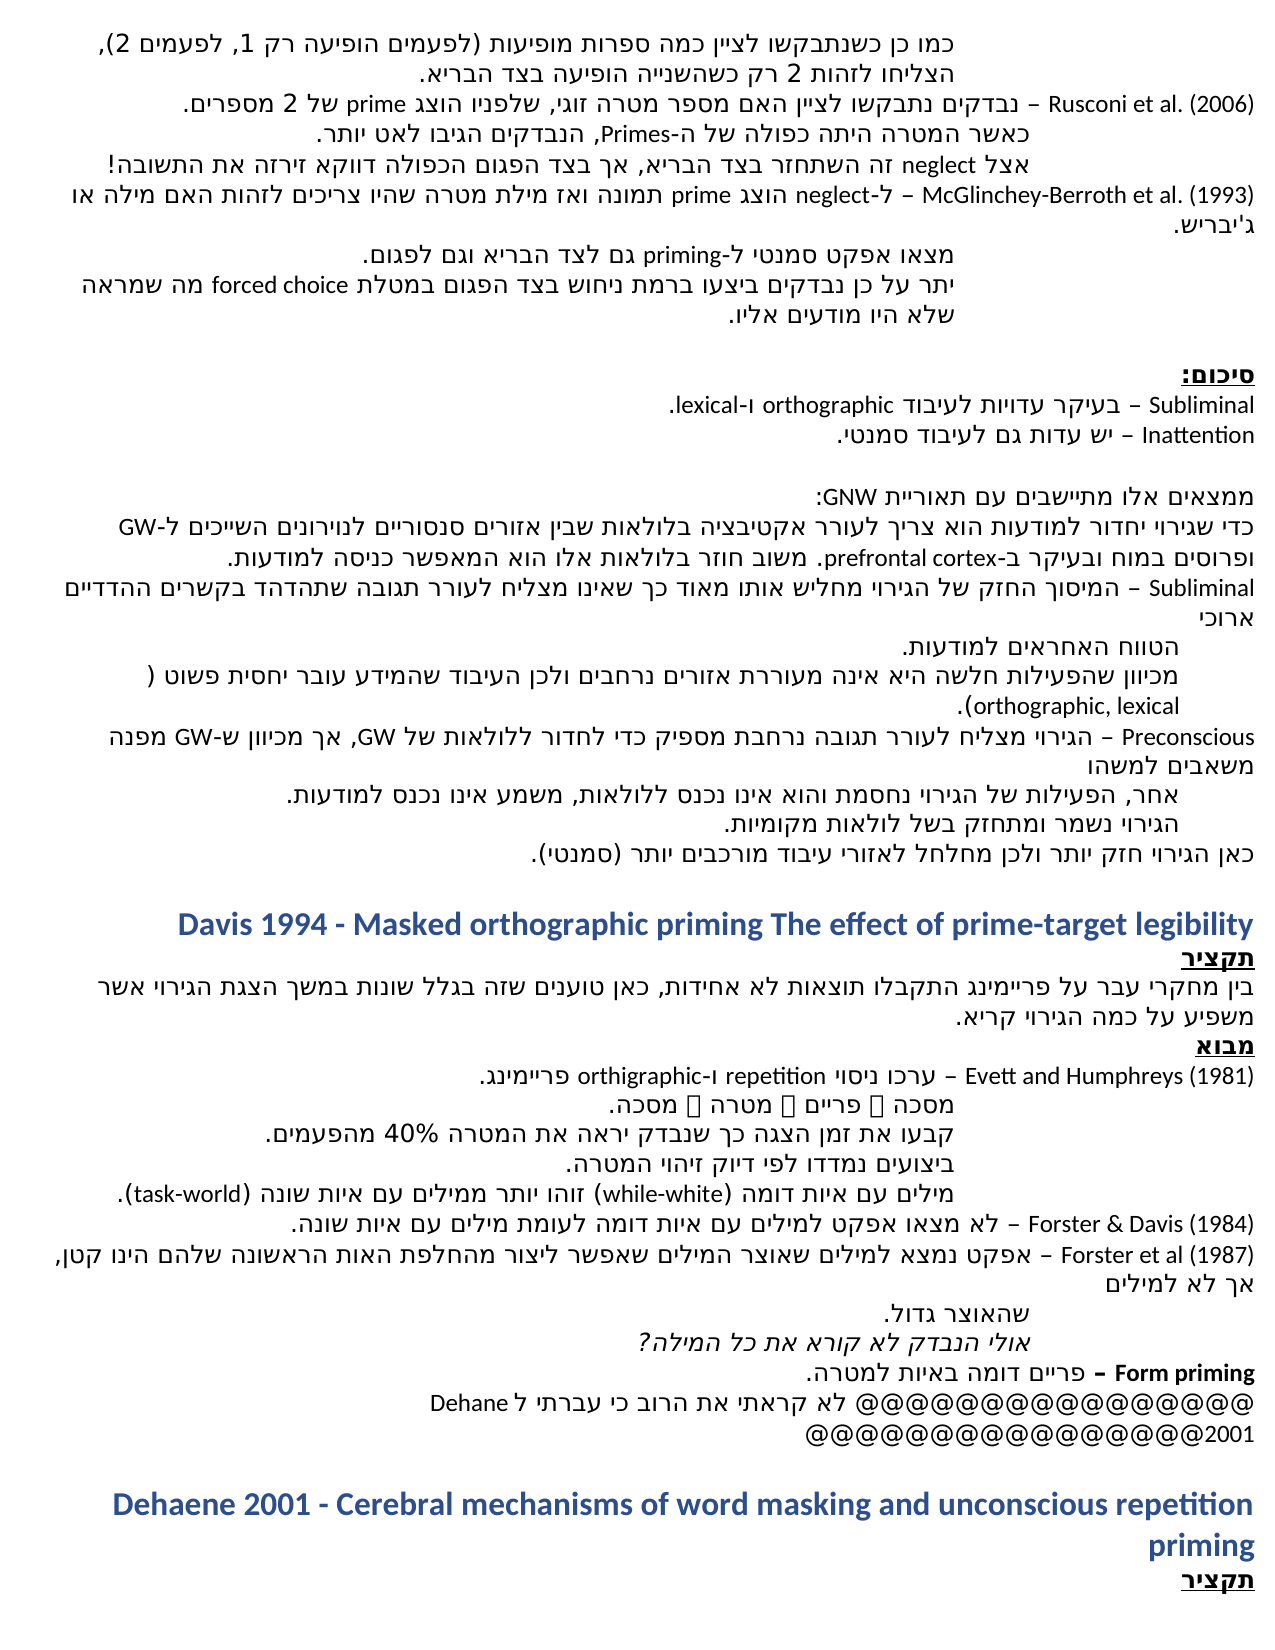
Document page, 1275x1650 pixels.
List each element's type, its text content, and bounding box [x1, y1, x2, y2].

text תקציר [29, 943, 1255, 972]
text בין מחקרי עבר על פריימינג התקבלו תוצאות לא אחידות, כאן טוענים שזה בגלל שונות במשך הצגת הגירוי אשר משפיע על כמה הגירוי קריא. [29, 972, 1255, 1031]
text מבוא [29, 1031, 1255, 1060]
text ממצאים אלו מתיישבים עם תאוריית GNW: [29, 481, 1255, 511]
text סיכום: [29, 360, 1255, 389]
text McGlinchey-Berroth et al. (1993) – ל-neglect הוצג prime תמונה ואז מילת מטרה שהיו צריכים לזהות האם מילה או ג'יבריש. [29, 179, 1255, 239]
subtitle Dehaene 2001 - Cerebral mechanisms of word masking and unconscious repetition priming [29, 1483, 1255, 1565]
text מילים עם איות דומה (while-white) זוהו יותר ממילים עם איות שונה (task-world). [29, 1178, 1030, 1208]
text כדי שגירוי יחדור למודעות הוא צריך לעורר אקטיבציה בלולאות שבין אזורים סנסוריים לנוירונים השייכים ל-GW ופרוסים במוח ובעיקר ב-prefrontal cortex. משוב חוזר בלולאות אלו הוא המאפשר כניסה למודעות. [29, 511, 1255, 572]
text קבעו את זמן הצגה כך שנבדק יראה את המטרה 40% מהפעמים. [29, 1120, 1030, 1149]
text Preconscious – הגירוי מצליח לעורר תגובה נרחבת מספיק כדי לחדור ללולאות של GW, אך מכיוון ש-GW מפנה משאבים למשהו [29, 721, 1255, 780]
text Forster et al (1987) – אפקט נמצא למילים שאוצר המילים שאפשר ליצור מהחלפת האות הראשונה שלהם הינו קטן, אך לא למילים [29, 1239, 1255, 1299]
text כאן הגירוי חזק יותר ולכן מחלחל לאזורי עיבוד מורכבים יותר (סמנטי). [29, 839, 1255, 868]
text Subliminal – המיסוך החזק של הגירוי מחליש אותו מאוד כך שאינו מצליח לעורר תגובה שתהדהד בקשרים ההדדיים ארוכי [29, 572, 1255, 632]
text אולי הנבדק לא קורא את כל המילה? [29, 1328, 1105, 1357]
text הטווח האחראים למודעות. [29, 632, 1255, 661]
text אצל neglect זה השתחזר בצד הבריא, אך בצד הפגום הכפולה דווקא זירזה את התשובה! [29, 149, 1105, 179]
text מכיוון שהפעילות חלשה היא אינה מעוררת אזורים נרחבים ולכן העיבוד שהמידע עובר יחסית פשוט (orthographic, lexical). [29, 661, 1180, 721]
text Inattention – יש עדות גם לעיבוד סמנטי. [29, 419, 1255, 450]
text Subliminal – בעיקר עדויות לעיבוד orthographic ו-lexical. [29, 389, 1255, 419]
text הגירוי נשמר ומתחזק בשל לולאות מקומיות. [29, 809, 1255, 839]
text ביצועים נמדדו לפי דיוק זיהוי המטרה. [29, 1149, 1030, 1178]
text כאשר המטרה היתה כפולה של ה-Primes, הנבדקים הגיבו לאט יותר. [29, 118, 1105, 149]
text אחר, הפעילות של הגירוי נחסמת והוא אינו נכנס ללולאות, משמע אינו נכנס למודעות. [29, 780, 1255, 809]
subtitle Davis 1994 - Masked orthographic priming The effect of prime-target legibility [29, 903, 1255, 943]
text שהאוצר גדול. [29, 1299, 1105, 1328]
text יתר על כן נבדקים ביצעו ברמת ניחוש בצד הפגום במטלת forced choice מה שמראה שלא היו מודעים אליו. [29, 270, 955, 329]
text Rusconi et al. (2006) – נבדקים נתבקשו לציין האם מספר מטרה זוגי, שלפניו הוצג prime של 2 מספרים. [29, 88, 1255, 118]
text תקציר [29, 1565, 1255, 1594]
text Evett and Humphreys (1981) – ערכו ניסוי repetition ו-orthigraphic פריימינג. [29, 1060, 1255, 1091]
text כמו כן כשנתבקשו לציין כמה ספרות מופיעות (לפעמים הופיעה רק 1, לפעמים 2), הצליחו לזהות 2 רק כשהשנייה הופיעה בצד הבריא. [29, 29, 955, 88]
text Form priming – פריים דומה באיות למטרה. [29, 1357, 1255, 1388]
text מצאו אפקט סמנטי ל-priming גם לצד הבריא וגם לפגום. [29, 239, 1030, 270]
text @@@@@@@@@@@@@@@@ לא קראתי את הרוב כי עברתי לDehane 2001@@@@@@@@@@@@@@@@ [29, 1388, 1255, 1449]
text Forster & Davis (1984) – לא מצאו אפקט למילים עם איות דומה לעומת מילים עם איות שונה. [29, 1208, 1255, 1239]
text מסכה פריים מטרה מסכה. [29, 1091, 1030, 1120]
